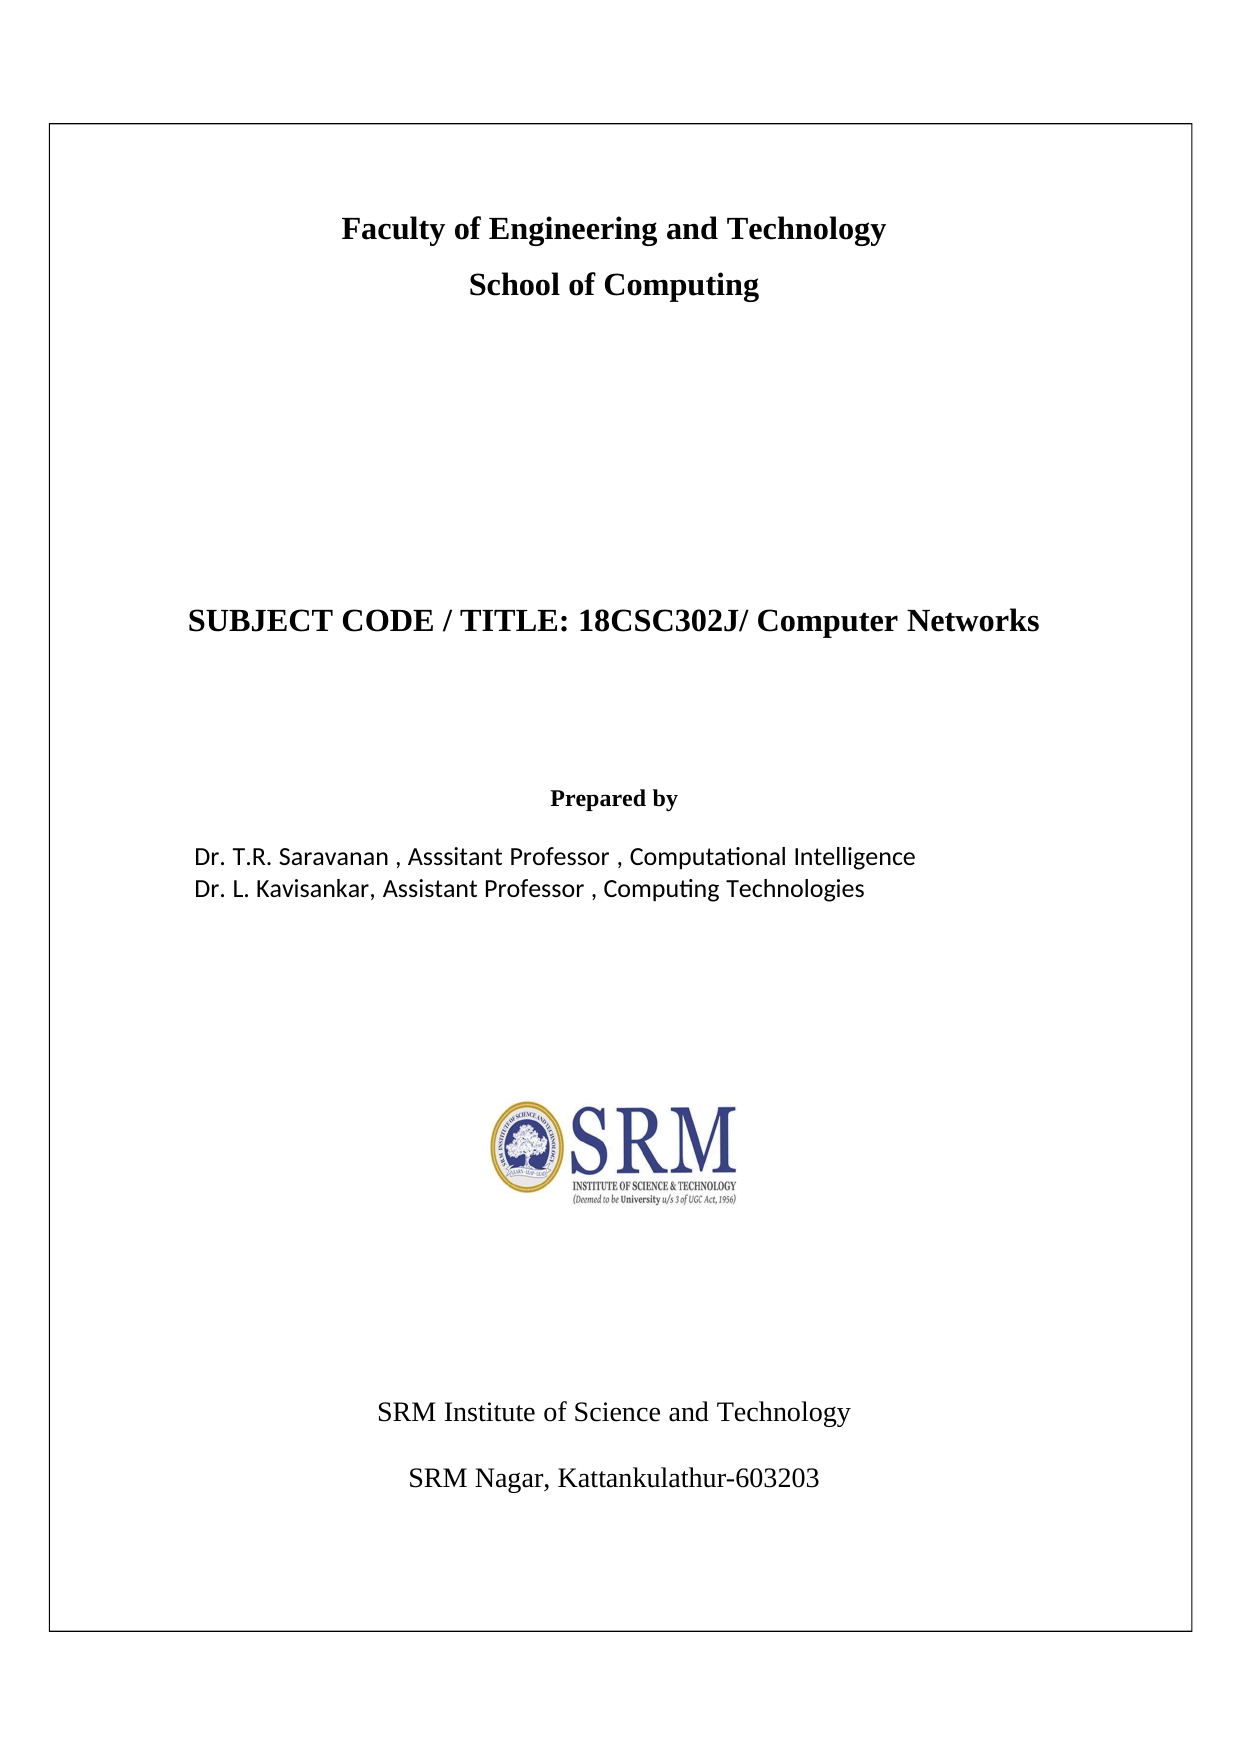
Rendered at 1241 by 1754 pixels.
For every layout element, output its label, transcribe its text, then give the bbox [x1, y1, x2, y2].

text SRM Institute of Science and Technology SRM Nagar, Kattankulathur-603203 [376, 1395, 851, 1493]
text SUBJECT CODE / TITLE: 18CSC302J/ Computer Networks [106, 602, 1121, 639]
text Dr. T.R. Saravanan , Asssitant Professor , Computational Intelligence Dr. L. Kavisankar, Assistant Professor , Computing Technologies [194, 840, 945, 904]
picture [489, 1099, 738, 1206]
text Faculty of Engineering and Technology School of Computing [341, 209, 887, 303]
text Prepared by [341, 784, 887, 812]
